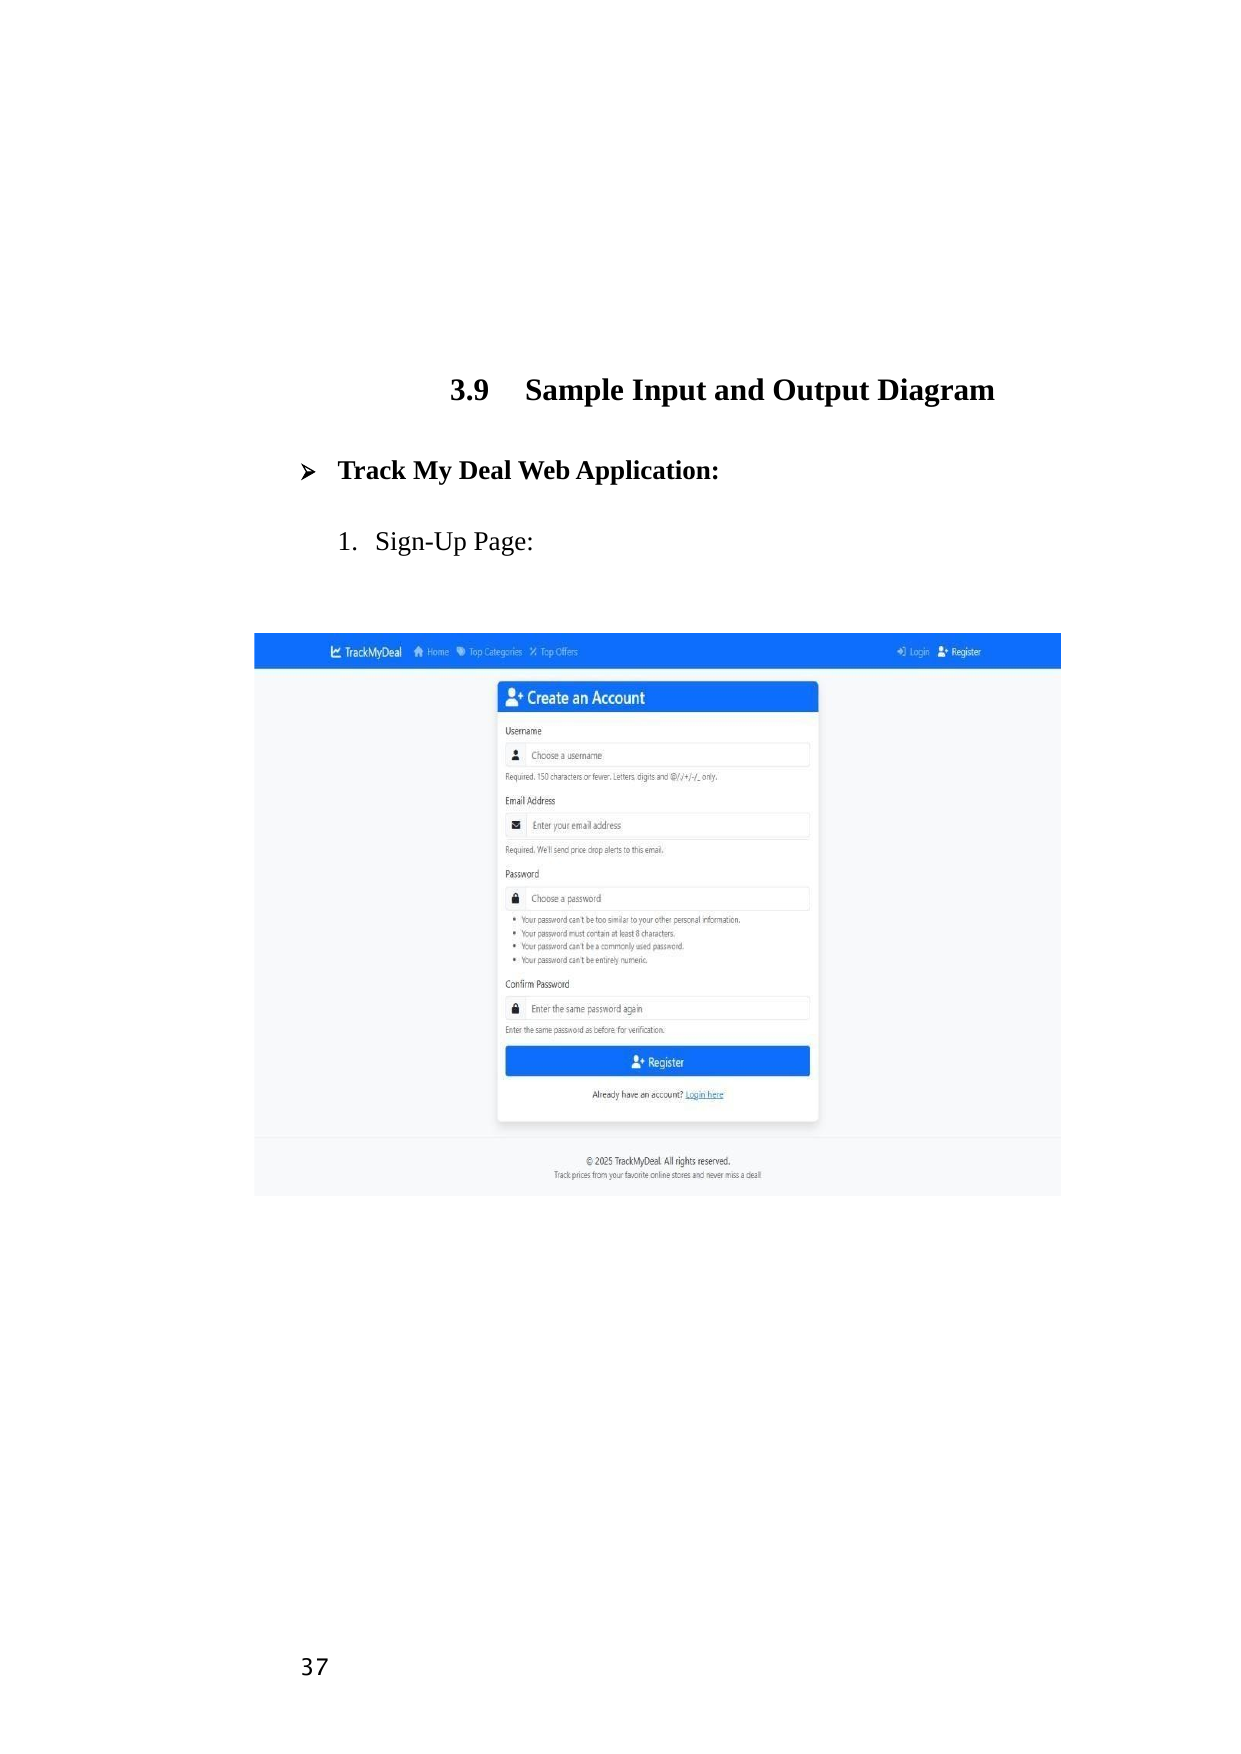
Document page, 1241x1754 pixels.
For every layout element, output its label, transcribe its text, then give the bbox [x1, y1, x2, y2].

list Sign-Up Page: [337, 525, 1015, 557]
list Sample Input and Output Diagram [450, 371, 1015, 407]
picture [254, 633, 1061, 1196]
list Track My Deal Web Application: [300, 454, 1015, 485]
